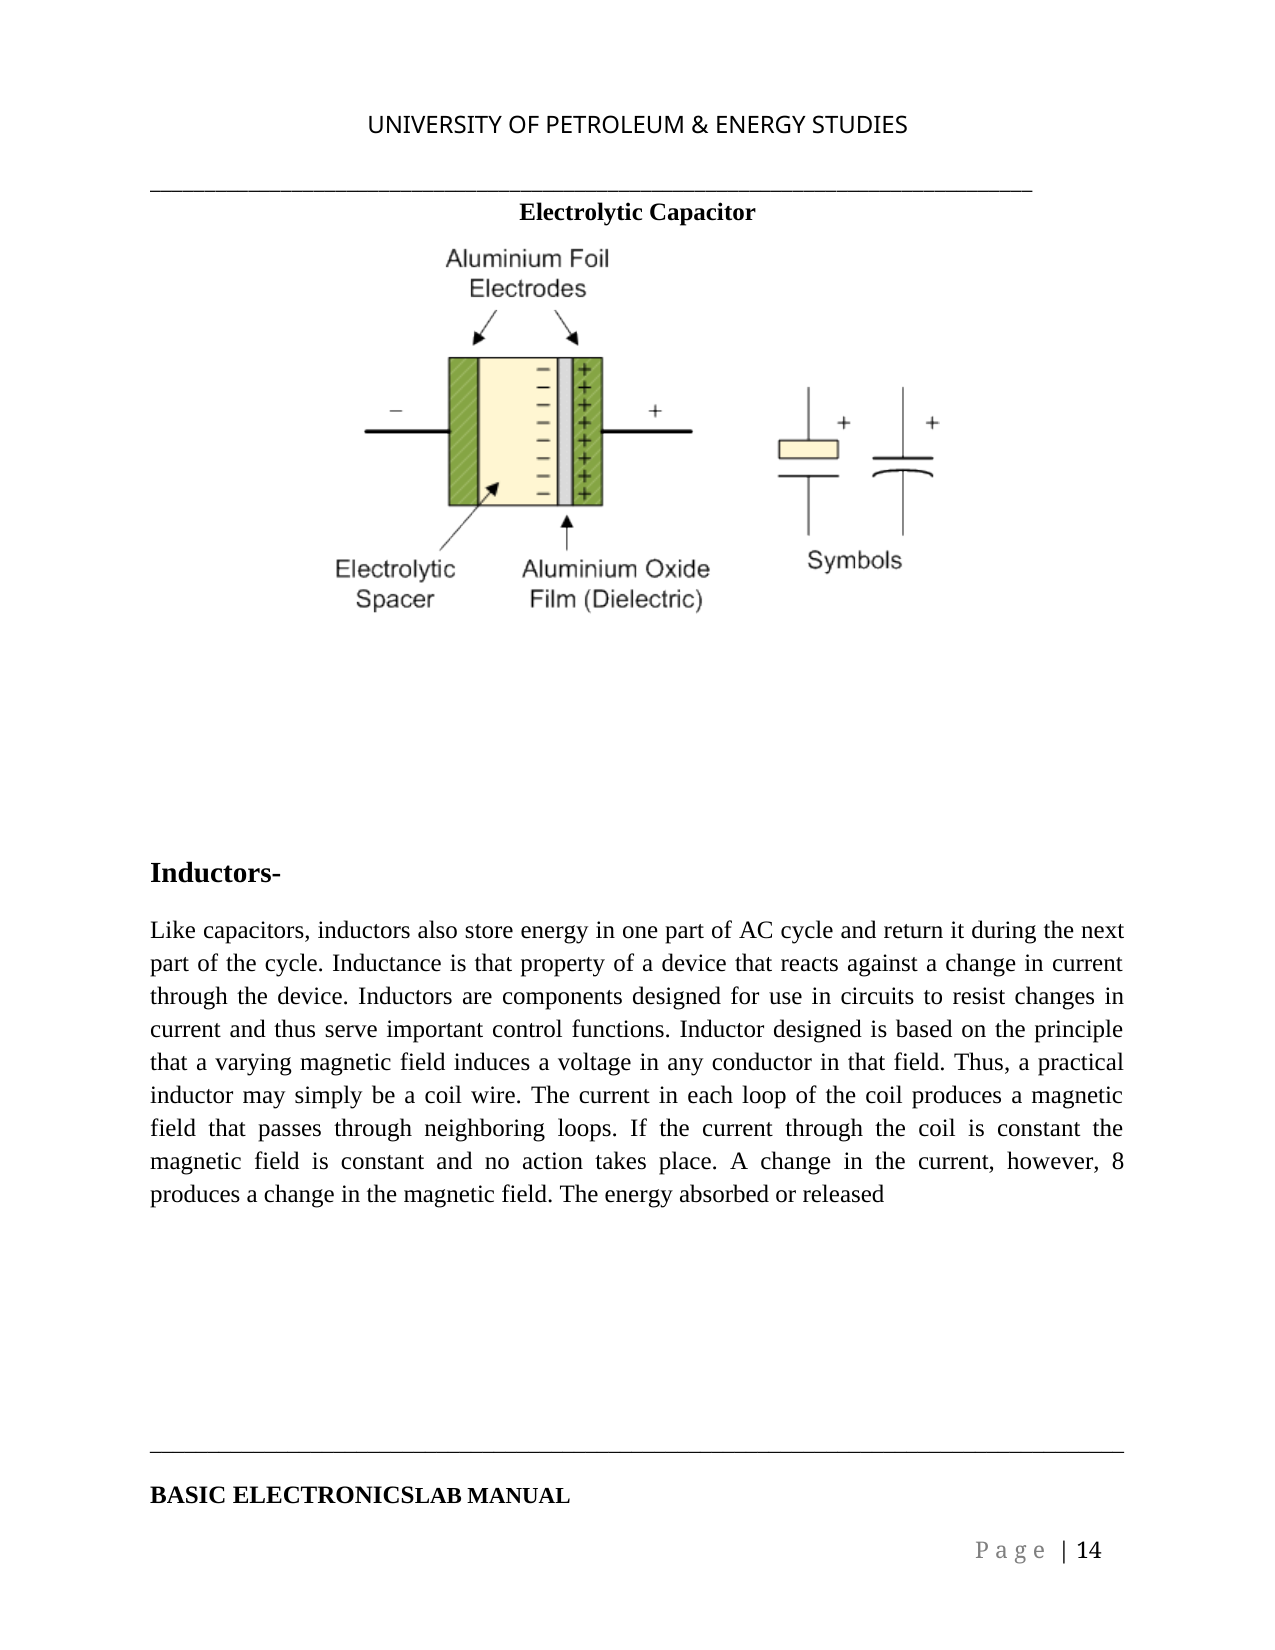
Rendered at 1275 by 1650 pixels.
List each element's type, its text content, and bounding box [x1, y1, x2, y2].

text Inductors- [150, 856, 1125, 889]
text Like capacitors, inductors also store energy in one part of AC cycle and return it during the next part of the cycle. Inductance is that property of a device that reacts against a change in current through the device. Inductors are components designed for use in circuits to resist changes in current and thus serve important control functions. Inductor designed is based on the principle that a varying magnetic field induces a voltage in any conductor in that field. Thus, a practical inductor may simply be a coil wire. The current in each loop of the coil produces a magnetic field that passes through neighboring loops. If the current through the coil is constant the magnetic field is constant and no action takes place. A change in the current, however, 8 produces a change in the magnetic field. The energy absorbed or released [150, 915, 1125, 1208]
subtitle Electrolytic Capacitor [150, 195, 1125, 226]
picture [335, 241, 940, 616]
